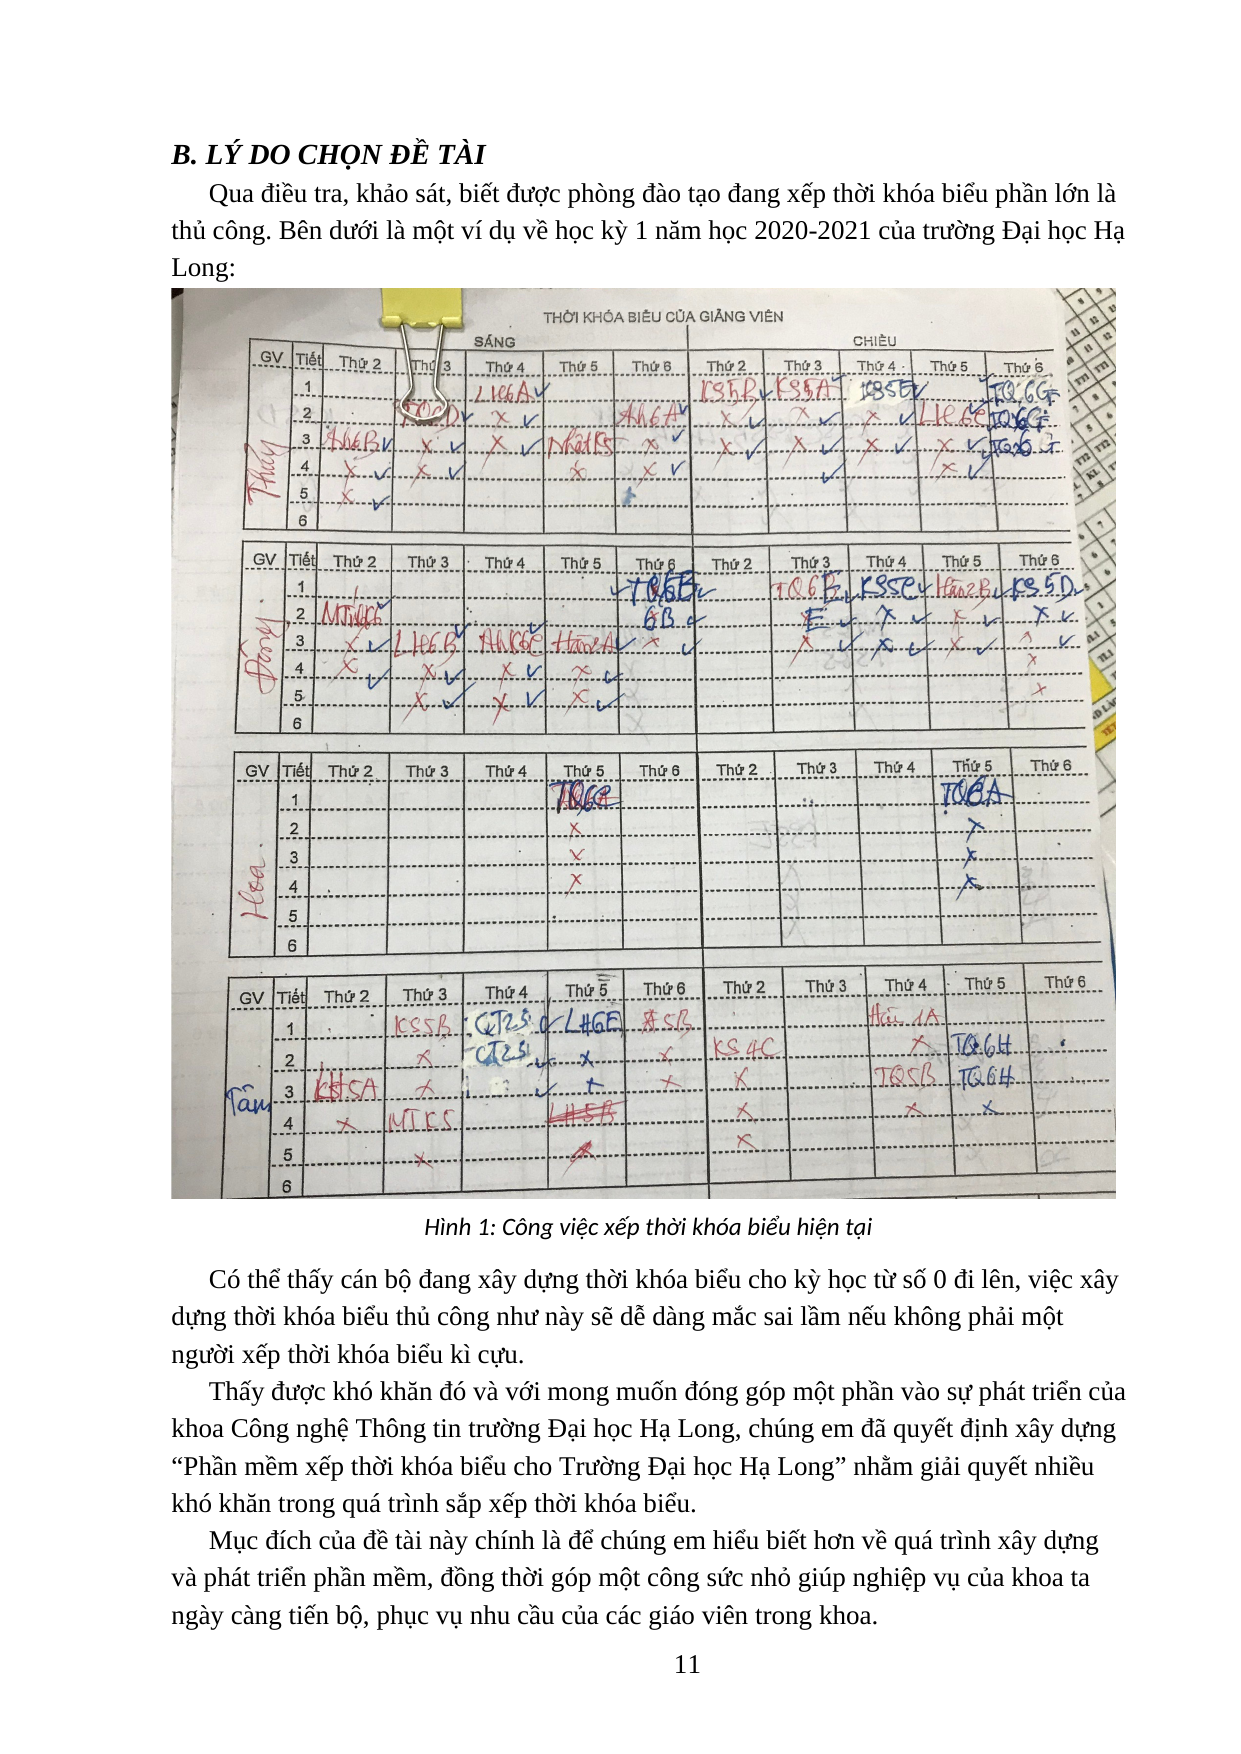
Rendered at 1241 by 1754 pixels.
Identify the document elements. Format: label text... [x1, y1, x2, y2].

text Hình 1: Công việc xếp thời khóa biểu hiện tại [171, 1211, 1128, 1242]
text Qua điều tra, khảo sát, biết được phòng đào tạo đang xếp thời khóa biểu phần lớn là thủ công. Bên dưới là một ví dụ về học kỳ 1 năm học 2020-2021 của trường Đại học Hạ Long: [171, 177, 1128, 283]
text Có thể thấy cán bộ đang xây dựng thời khóa biểu cho kỳ học từ số 0 đi lên, việc xây dựng thời khóa biểu thủ công như này sẽ dễ dàng mắc sai lầm nếu không phải một người xếp thời khóa biểu kì cựu. [171, 1263, 1128, 1369]
picture [171, 288, 1116, 1199]
text Mục đích của đề tài này chính là để chúng em hiểu biết hơn về quá trình xây dựng và phát triển phần mềm, đồng thời góp một công sức nhỏ giúp nghiệp vụ của khoa ta ngày càng tiến bộ, phục vụ nhu cầu của các giáo viên trong khoa. [171, 1524, 1128, 1630]
text Thấy được khó khăn đó và với mong muốn đóng góp một phần vào sự phát triển của khoa Công nghệ Thông tin trường Đại học Hạ Long, chúng em đã quyết định xây dựng “Phần mềm xếp thời khóa biểu cho Trường Đại học Hạ Long” nhằm giải quyết nhiều khó khăn trong quá trình sắp xếp thời khóa biểu. [171, 1375, 1128, 1518]
subtitle LÝ DO CHỌN ĐỀ TÀI [171, 137, 1128, 171]
